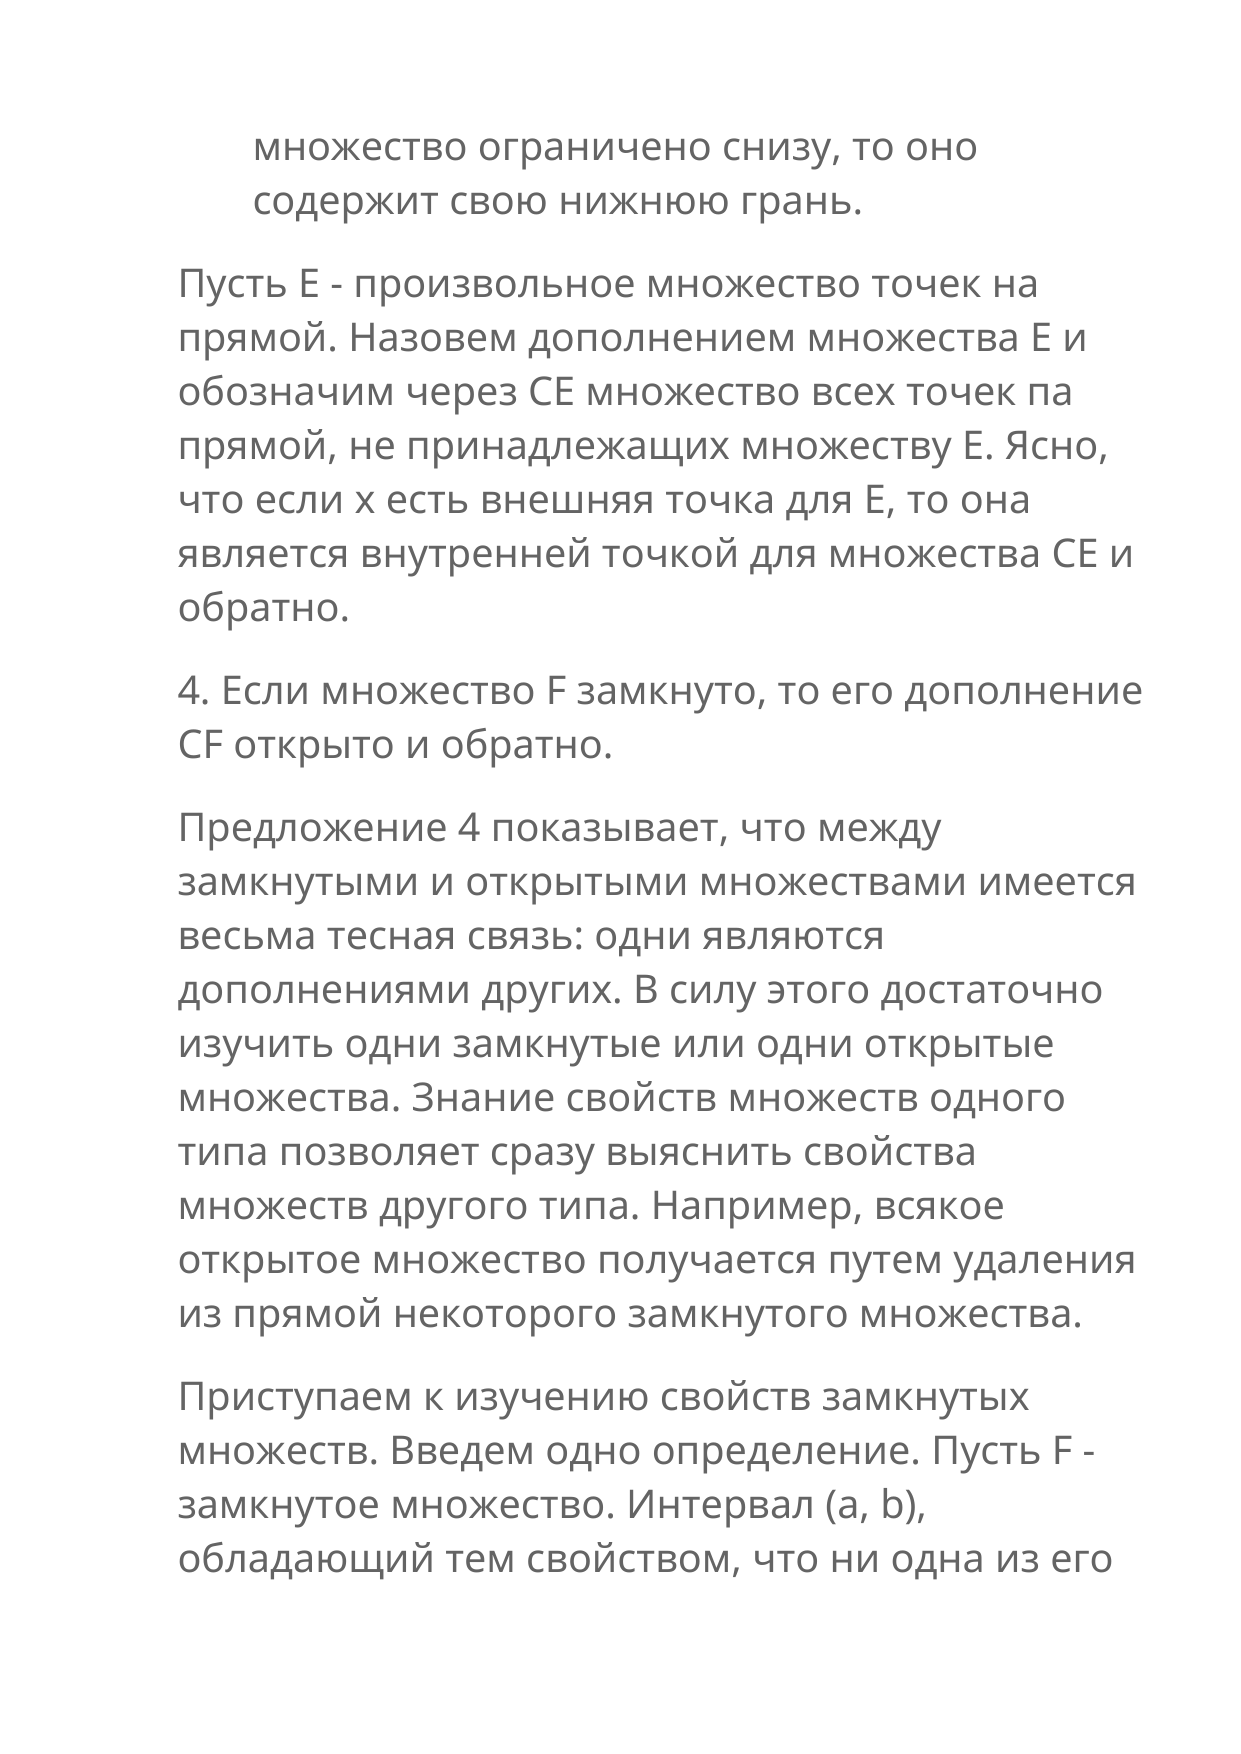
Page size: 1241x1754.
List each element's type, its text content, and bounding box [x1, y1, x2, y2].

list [215, 118, 1152, 226]
text 4. Если множество F замкнуто, то его дополнение CF открыто и обратно. [177, 662, 1152, 770]
text Предложение 4 показывает, что между замкнутыми и открытыми множествами имеется весьма тесная связь: одни являются дополнениями других. В силу этого достаточно изучить одни замкнутые или одни открытые множества. Знание свойств множеств одного типа позволяет сразу выяснить свойства множеств другого типа. Например, всякое открытое множество получается путем удаления из прямой некоторого замкнутого множества. [177, 799, 1152, 1339]
text Пусть E - произвольное множество точек на прямой. Назовем дополнением множества E и обозначим через CE множество всех точек па прямой, не принадлежащих множеству E. Ясно, что если x есть внешняя точка для E, то она является внутренней точкой для множества CE и обратно. [177, 255, 1152, 633]
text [177, 1368, 1152, 1584]
